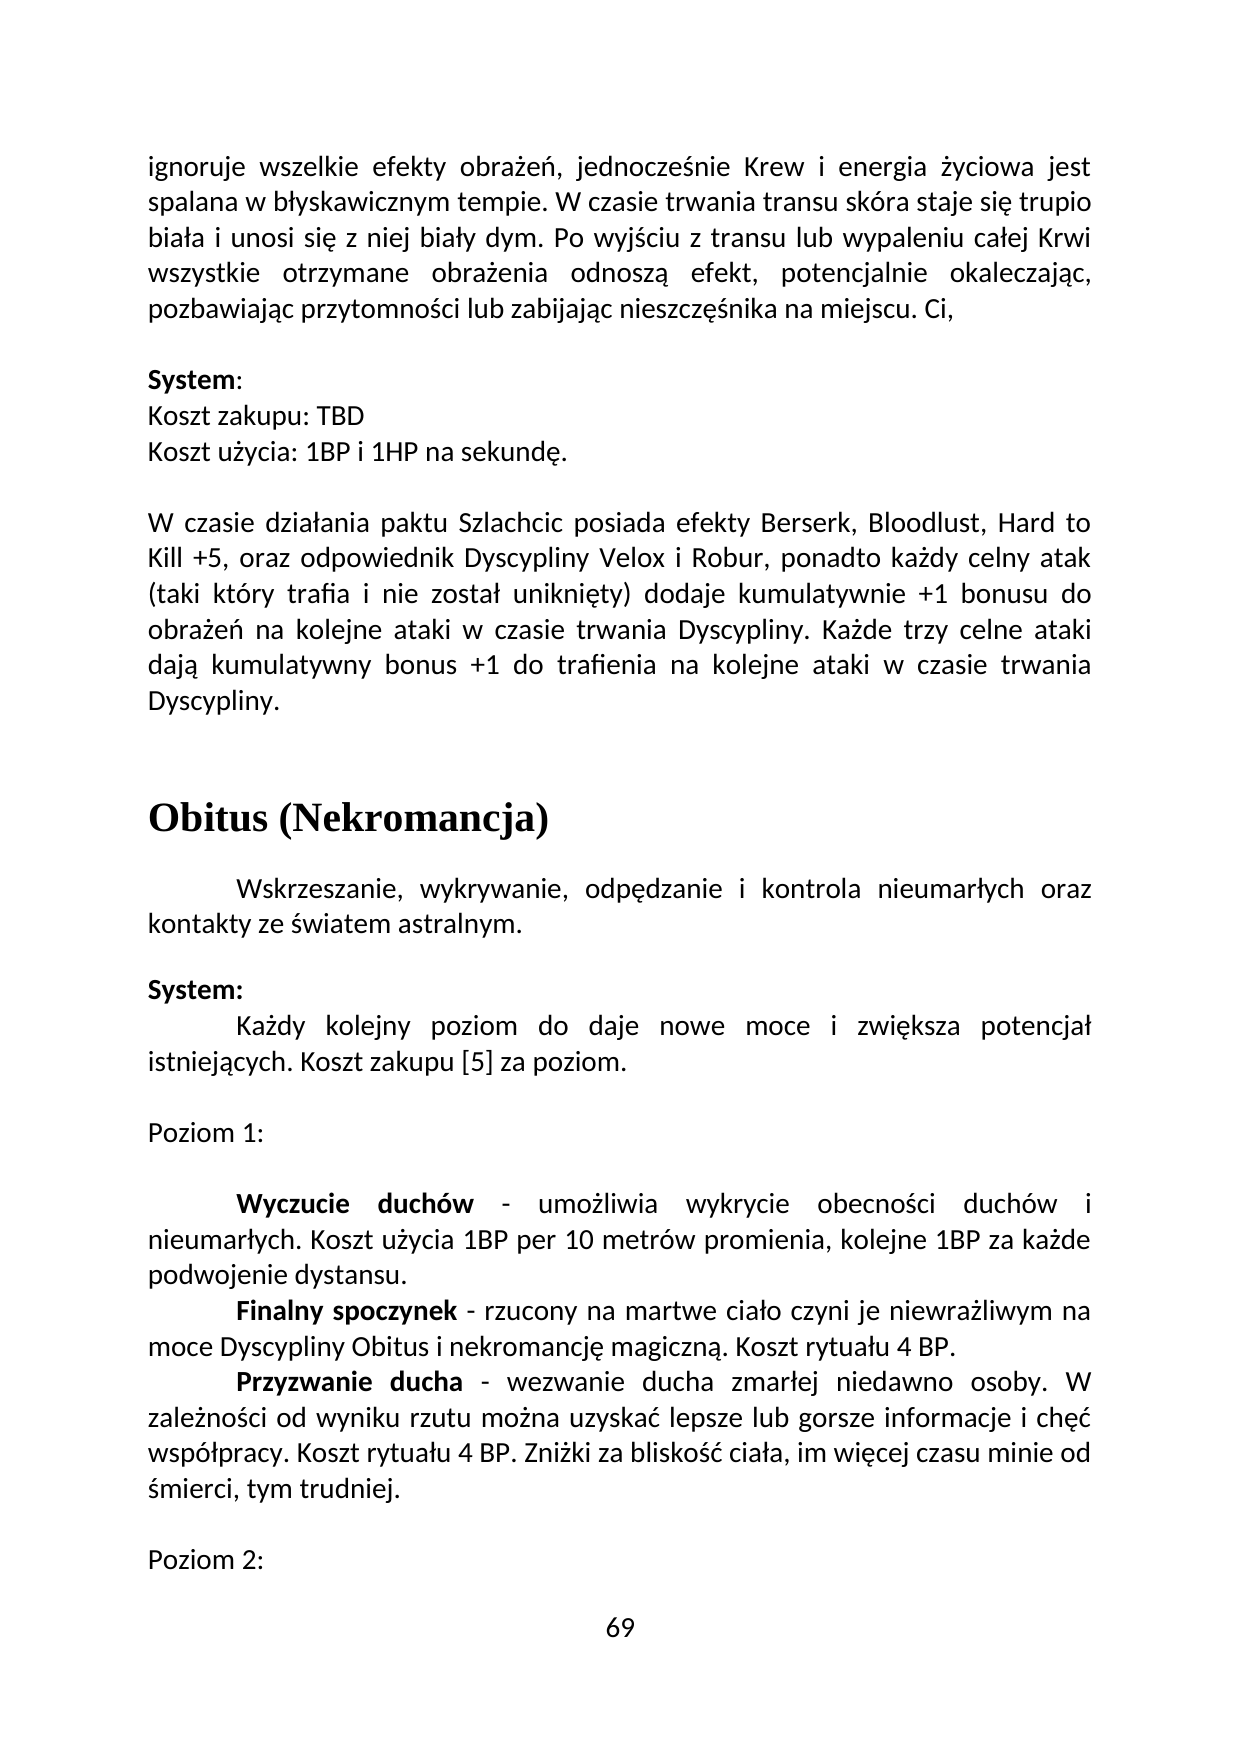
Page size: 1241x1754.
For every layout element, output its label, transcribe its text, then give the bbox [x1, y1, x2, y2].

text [148, 148, 1093, 326]
text System: [148, 971, 1093, 1007]
text W czasie działania paktu Szlachcic posiada efekty Berserk, Bloodlust, Hard to Kill +5, oraz odpowiednik Dyscypliny Velox i Robur, ponadto każdy celny atak (taki który trafia i nie został uniknięty) dodaje kumulatywnie +1 bonusu do obrażeń na kolejne ataki w czasie trwania Dyscypliny. Każde trzy celne ataki dają kumulatywny bonus +1 do trafienia na kolejne ataki w czasie trwania Dyscypliny. [148, 504, 1093, 718]
text Finalny spoczynek - rzucony na martwe ciało czyni je niewrażliwym na moce Dyscypliny Obitus i nekromancję magiczną. Koszt rytuału 4 BP. [148, 1292, 1093, 1363]
text System: [148, 361, 1093, 397]
subtitle Obitus (Nekromancja) [148, 793, 1093, 841]
text Poziom 2: [148, 1541, 1093, 1577]
text Koszt zakupu: TBD [148, 397, 1093, 433]
text Każdy kolejny poziom do daje nowe moce i zwiększa potencjał istniejących. Koszt zakupu [5] za poziom. [148, 1007, 1093, 1078]
text Koszt użycia: 1BP i 1HP na sekundę. [148, 433, 1093, 468]
text Przyzwanie ducha - wezwanie ducha zmarłej niedawno osoby. W zależności od wyniku rzutu można uzyskać lepsze lub gorsze informacje i chęć współpracy. Koszt rytuału 4 BP. Zniżki za bliskość ciała, im więcej czasu minie od śmierci, tym trudniej. [148, 1363, 1093, 1506]
text Wyczucie duchów - umożliwia wykrycie obecności duchów i nieumarłych. Koszt użycia 1BP per 10 metrów promienia, kolejne 1BP za każde podwojenie dystansu. [148, 1185, 1093, 1292]
text Wskrzeszanie, wykrywanie, odpędzanie i kontrola nieumarłych oraz kontakty ze światem astralnym. [148, 870, 1093, 941]
text Poziom 1: [148, 1114, 1093, 1149]
